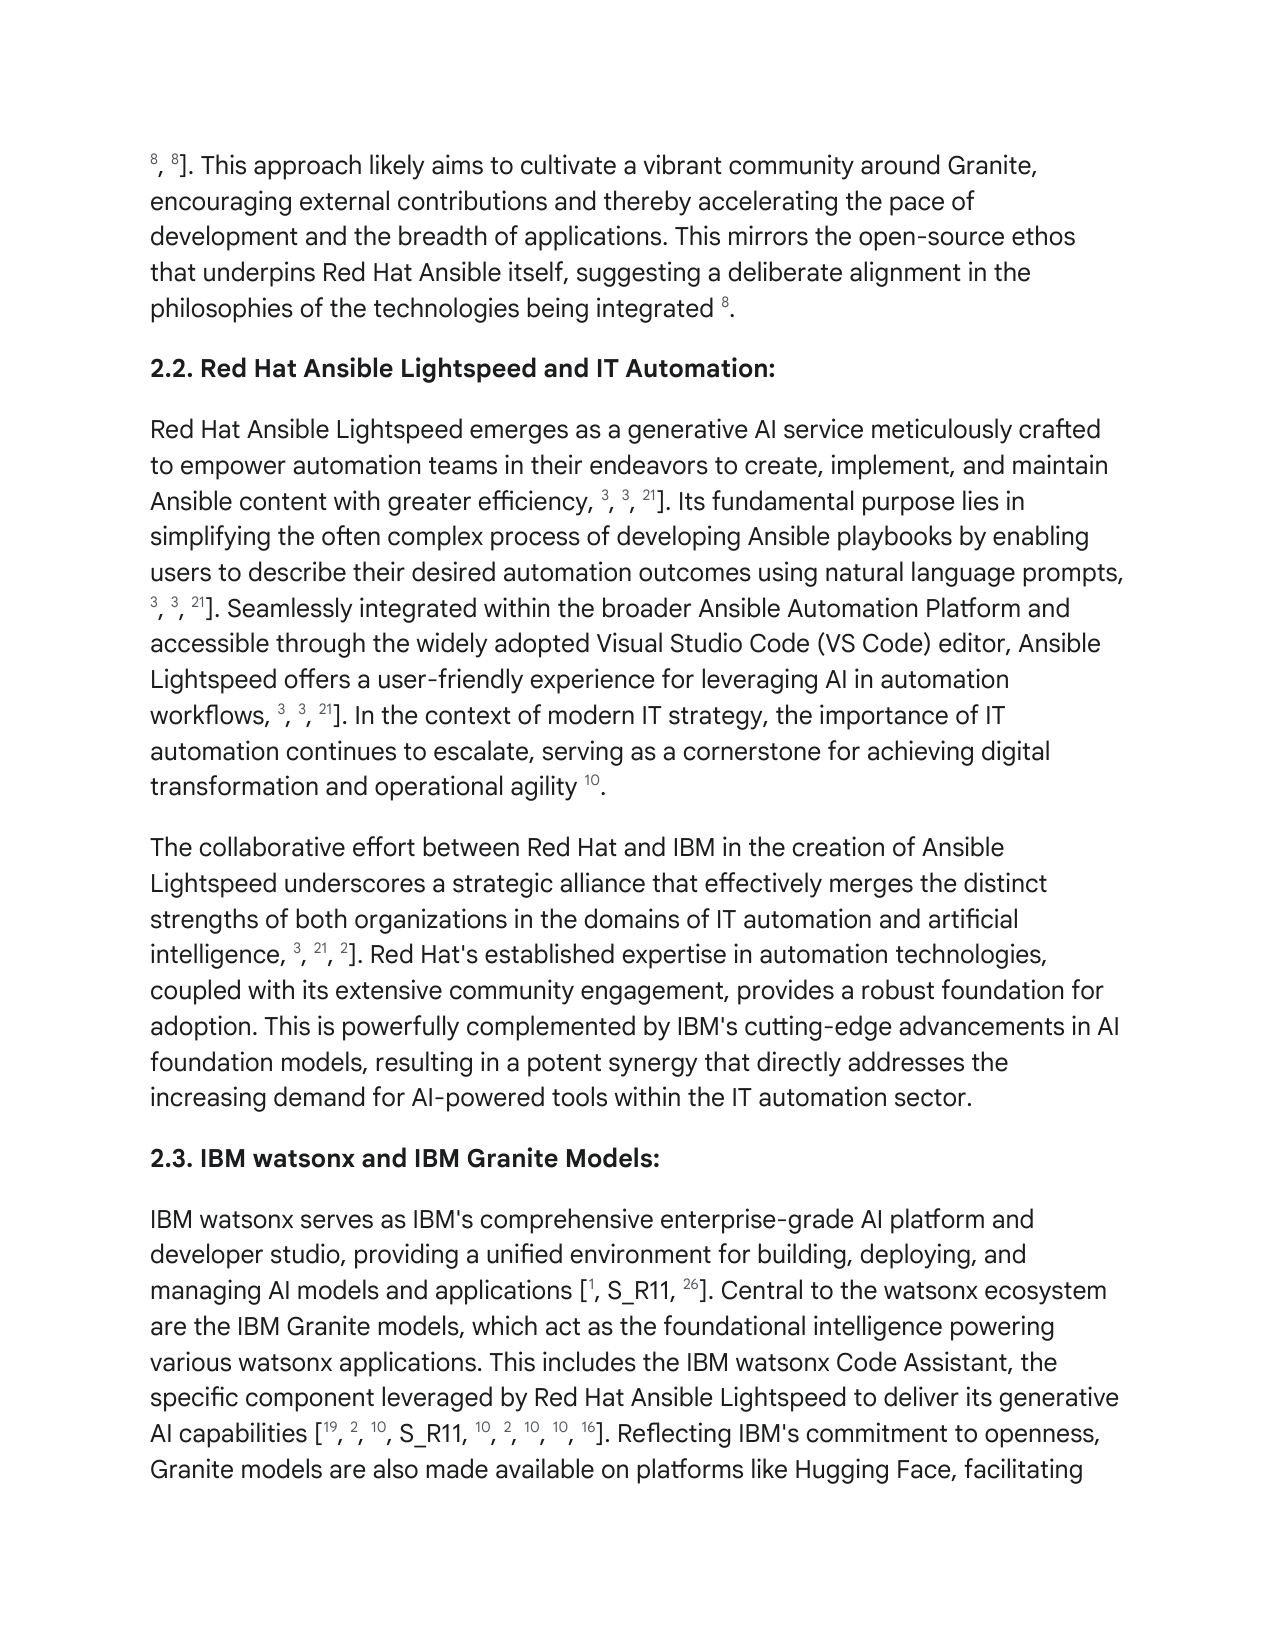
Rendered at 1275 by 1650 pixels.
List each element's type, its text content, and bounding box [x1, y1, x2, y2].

text The collaborative effort between Red Hat and IBM in the creation of Ansible Lightspeed underscores a strategic alliance that effectively merges the distinct strengths of both organizations in the domains of IT automation and artificial intelligence, 3, 21, 2]. Red Hat's established expertise in automation technologies, coupled with its extensive community engagement, provides a robust foundation for adoption. This is powerfully complemented by IBM's cutting-edge advancements in AI foundation models, resulting in a potent synergy that directly addresses the increasing demand for AI-powered tools within the IT automation sector. [150, 832, 1125, 1114]
text 2.3. IBM watsonx and IBM Granite Models: [150, 1143, 1125, 1174]
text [150, 150, 1125, 324]
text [150, 1204, 1125, 1485]
text 2.2. Red Hat Ansible Lightspeed and IT Automation: [150, 354, 1125, 385]
text Red Hat Ansible Lightspeed emerges as a generative AI service meticulously crafted to empower automation teams in their endeavors to create, implement, and maintain Ansible content with greater efficiency, 3, 3, 21]. Its fundamental purpose lies in simplifying the often complex process of developing Ansible playbooks by enabling users to describe their desired automation outcomes using natural language prompts, 3, 3, 21]. Seamlessly integrated within the broader Ansible Automation Platform and accessible through the widely adopted Visual Studio Code (VS Code) editor, Ansible Lightspeed offers a user-friendly experience for leveraging AI in automation workflows, 3, 3, 21]. In the context of modern IT strategy, the importance of IT automation continues to escalate, serving as a cornerstone for achieving digital transformation and operational agility 10. [150, 414, 1125, 803]
